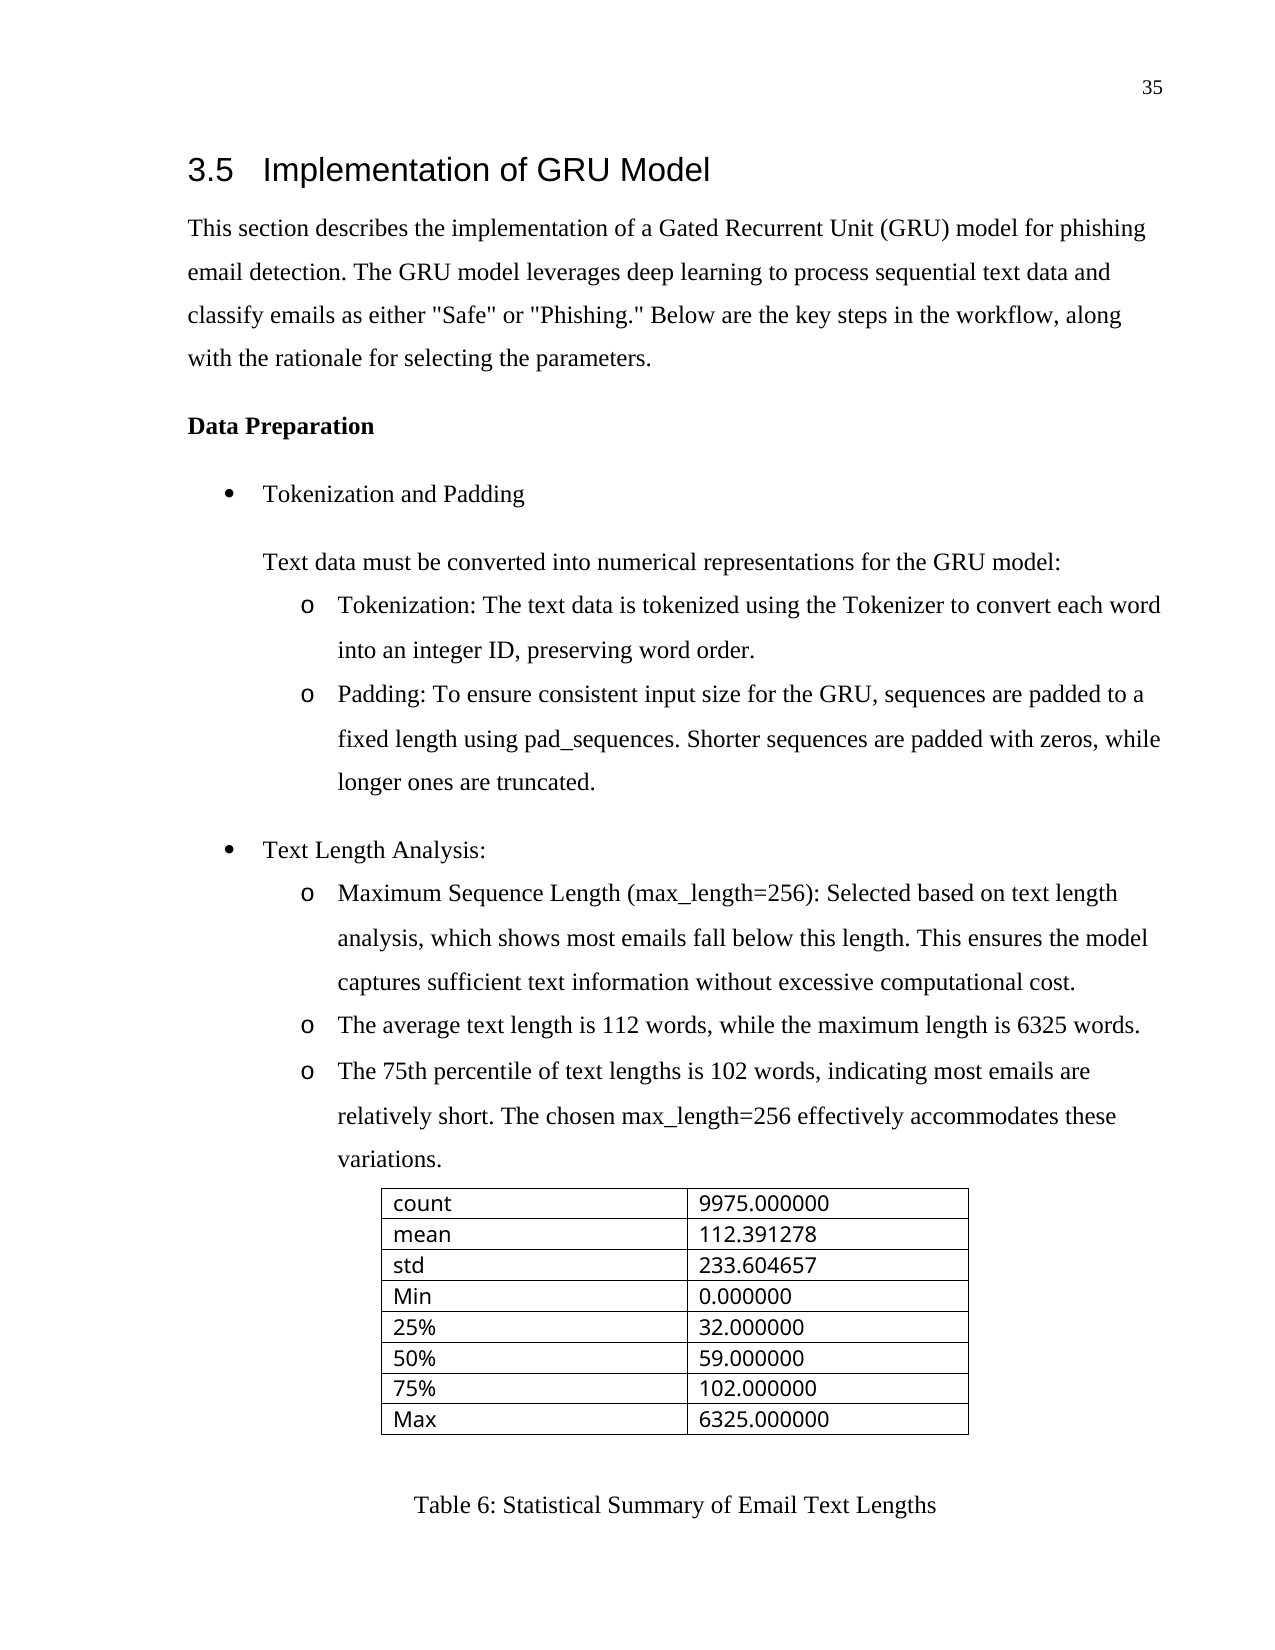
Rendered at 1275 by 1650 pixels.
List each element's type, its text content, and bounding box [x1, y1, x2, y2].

table_cell 25% [382, 1312, 687, 1342]
table_header count [382, 1189, 687, 1218]
list The average text length is 112 words, while the maximum length is 6325 words. [300, 1010, 1162, 1041]
table_cell mean [382, 1219, 687, 1249]
table_cell 50% [382, 1343, 687, 1372]
text Table 6: Statistical Summary of Email Text Lengths [187, 1490, 1162, 1519]
list Tokenization: The text data is tokenized using the Tokenizer to convert each word into an integer ID, preserving word order. [300, 590, 1162, 664]
text Text data must be converted into numerical representations for the GRU model: [187, 547, 1162, 576]
text This section describes the implementation of a Gated Recurrent Unit (GRU) model for phishing email detection. The GRU model leverages deep learning to process sequential text data and classify emails as either "Safe" or "Phishing." Below are the key steps in the workflow, along with the rationale for selecting the parameters. [187, 213, 1162, 372]
list Text Length Analysis: [225, 835, 1162, 864]
list Maximum Sequence Length (max_length=256): Selected based on text length analysis, which shows most emails fall below this length. This ensures the model captures sufficient text information without excessive computational cost. [300, 878, 1162, 995]
table_cell std [382, 1250, 687, 1280]
list Tokenization and Padding [225, 479, 1162, 508]
table_cell Min [382, 1281, 687, 1311]
list Padding: To ensure consistent input size for the GRU, sequences are padded to a fixed length using pad_sequences. Shorter sequences are padded with zeros, while longer ones are truncated. [300, 679, 1162, 796]
subtitle Implementation of GRU Model [187, 150, 1162, 188]
table_cell 75% [382, 1374, 687, 1403]
table_cell Max [382, 1404, 687, 1434]
list The 75th percentile of text lengths is 102 words, indicating most emails are relatively short. The chosen max_length=256 effectively accommodates these variations. [300, 1056, 1162, 1173]
table_header 9975.000000 [688, 1189, 968, 1218]
text Data Preparation [187, 411, 1162, 440]
